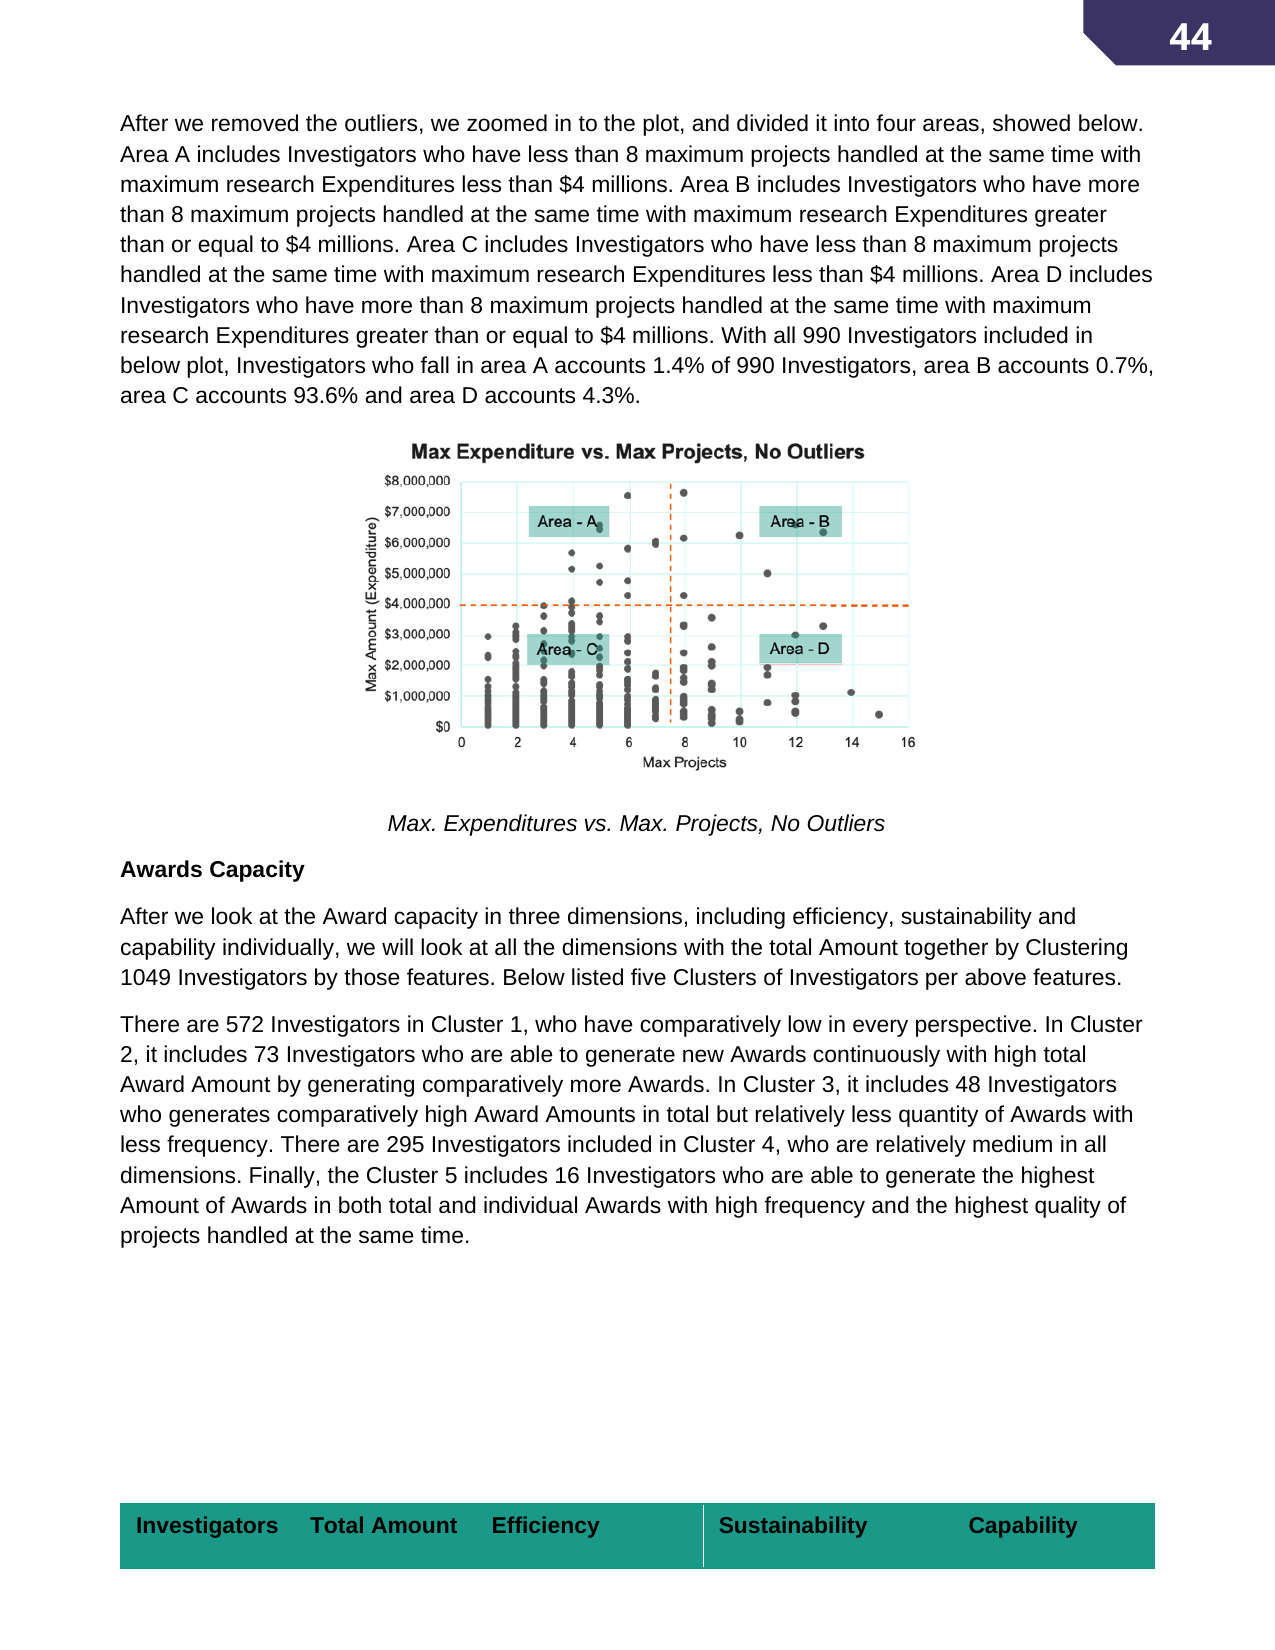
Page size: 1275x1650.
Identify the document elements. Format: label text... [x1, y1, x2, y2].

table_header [295, 1505, 476, 1567]
text Awards Capacity [120, 856, 1155, 883]
table_header Investigators [122, 1505, 295, 1567]
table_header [476, 1505, 703, 1567]
text After we removed the outliers, we zoomed in to the plot, and divided it into four areas, showed below. Area A includes Investigators who have less than 8 maximum projects handled at the same time with maximum research Expenditures less than $4 millions. Area B includes Investigators who have more than 8 maximum projects handled at the same time with maximum research Expenditures greater than or equal to $4 millions. Area C includes Investigators who have less than 8 maximum projects handled at the same time with maximum research Expenditures less than $4 millions. Area D includes Investigators who have more than 8 maximum projects handled at the same time with maximum research Expenditures greater than or equal to $4 millions. With all 990 Investigators included in below plot, Investigators who fall in area A accounts 1.4% of 990 Investigators, area B accounts 0.7%, area C accounts 93.6% and area D accounts 4.3%. [120, 110, 1155, 409]
text There are 572 Investigators in Cluster 1, who have comparatively low in every perspective. In Cluster 2, it includes 73 Investigators who are able to generate new Awards continuously with high total Award Amount by generating comparatively more Awards. In Cluster 3, it includes 48 Investigators who generates comparatively high Award Amounts in total but relatively less quantity of Awards with less frequency. There are 295 Investigators included in Cluster 4, who are relatively medium in all dimensions. Finally, the Cluster 5 includes 16 Investigators who are able to generate the highest Amount of Awards in both total and individual Awards with high frequency and the highest quality of projects handled at the same time. [120, 1011, 1155, 1248]
picture [344, 429, 931, 789]
text After we look at the Award capacity in three dimensions, including efficiency, sustainability and capability individually, we will look at all the dimensions with the total Amount together by Clustering 1049 Investigators by those features. Below listed five Clusters of Investigators per above features. [120, 903, 1155, 990]
text Max. Expenditures vs. Max. Projects, No Outliers [120, 809, 1155, 836]
table_header Sustainability [704, 1505, 953, 1567]
table_header Capability [953, 1505, 1153, 1567]
